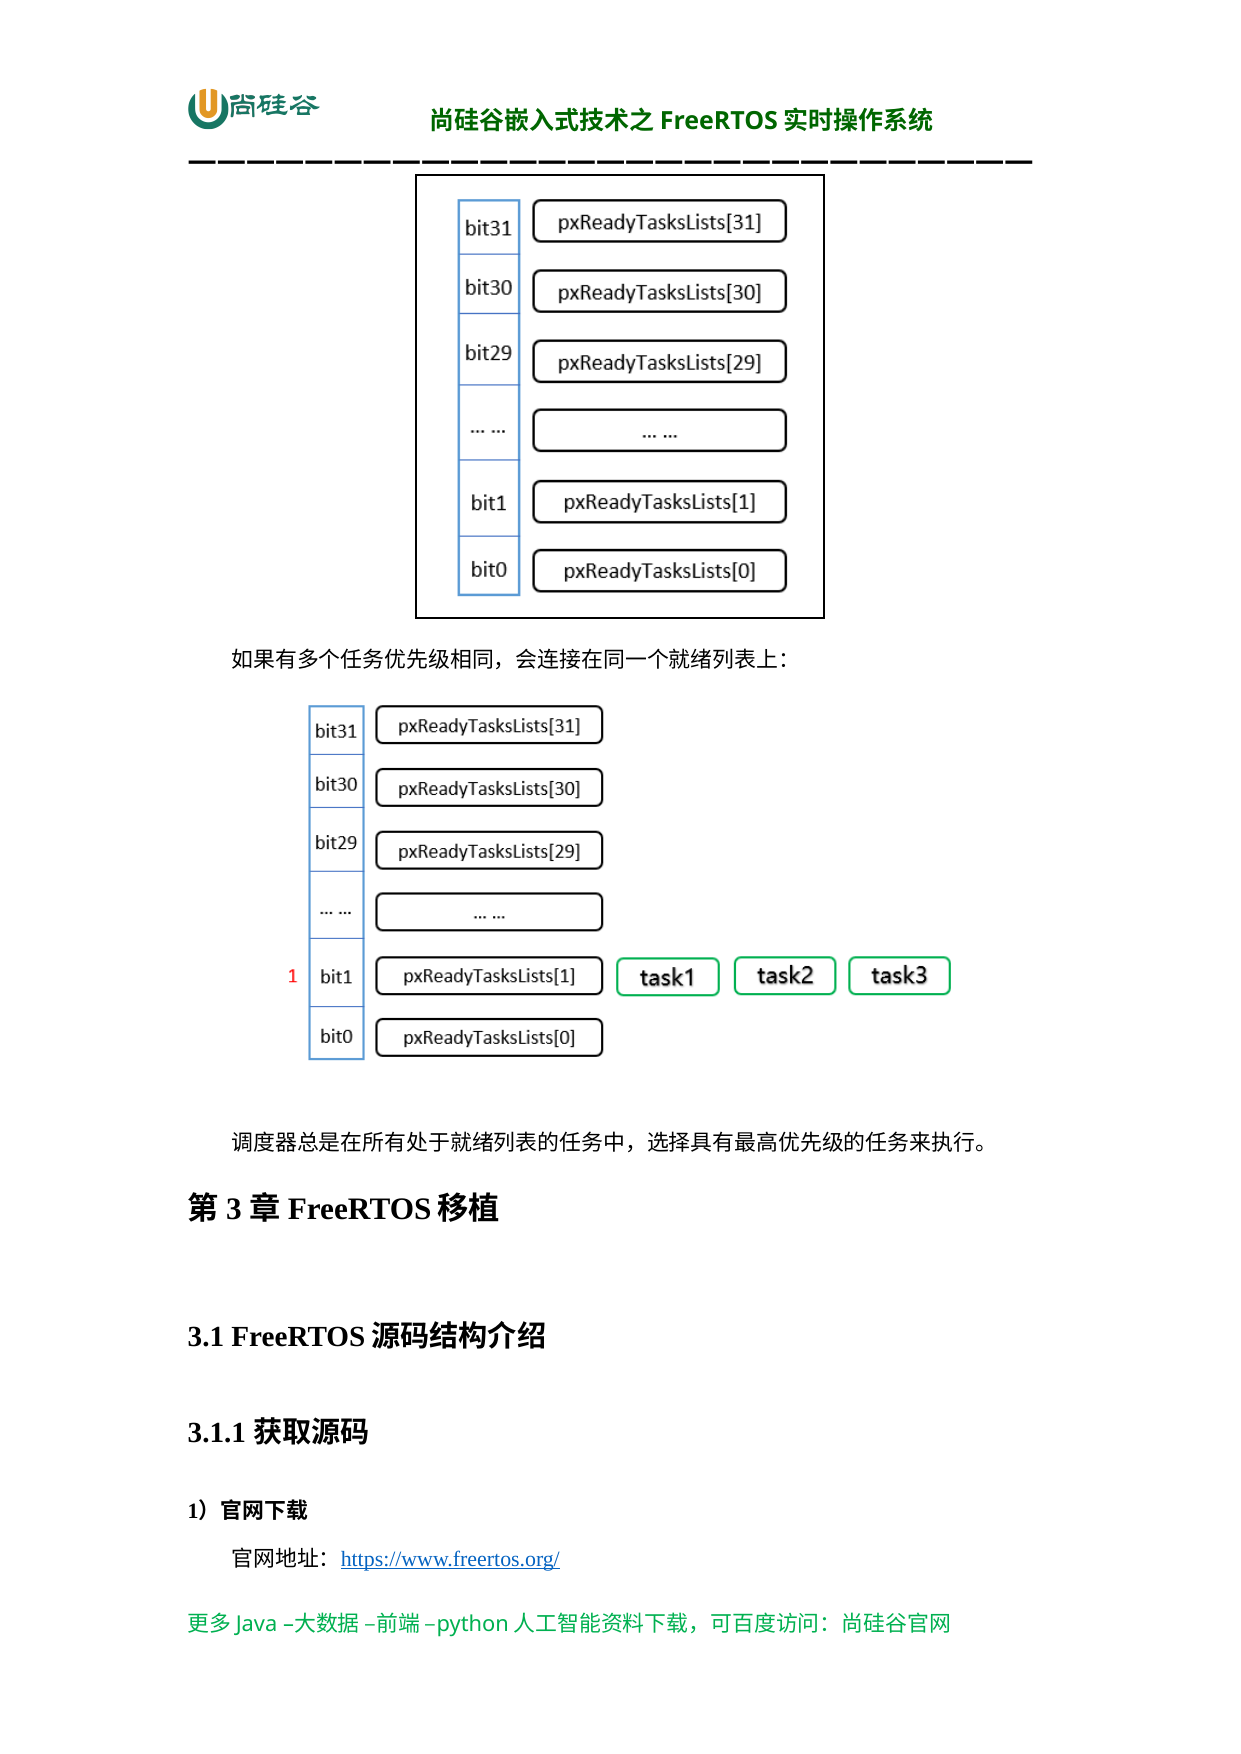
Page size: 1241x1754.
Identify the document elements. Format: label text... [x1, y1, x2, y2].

text 如果有多个任务优先级相同，会连接在同一个就绪列表上： [187, 642, 1053, 674]
picture [417, 176, 823, 617]
text 获取源码 [187, 1397, 1053, 1462]
text 官网地址：https://www.freertos.org/ [187, 1541, 1053, 1573]
text FreeRTOS移植 [187, 1173, 1053, 1238]
picture [187, 88, 321, 130]
text 调度器总是在所有处于就绪列表的任务中，选择具有最高优先级的任务来执行。 [187, 1125, 1053, 1157]
picture [261, 690, 979, 1084]
text FreeRTOS源码结构介绍 [187, 1302, 1053, 1367]
text 官网下载 [187, 1492, 1053, 1525]
